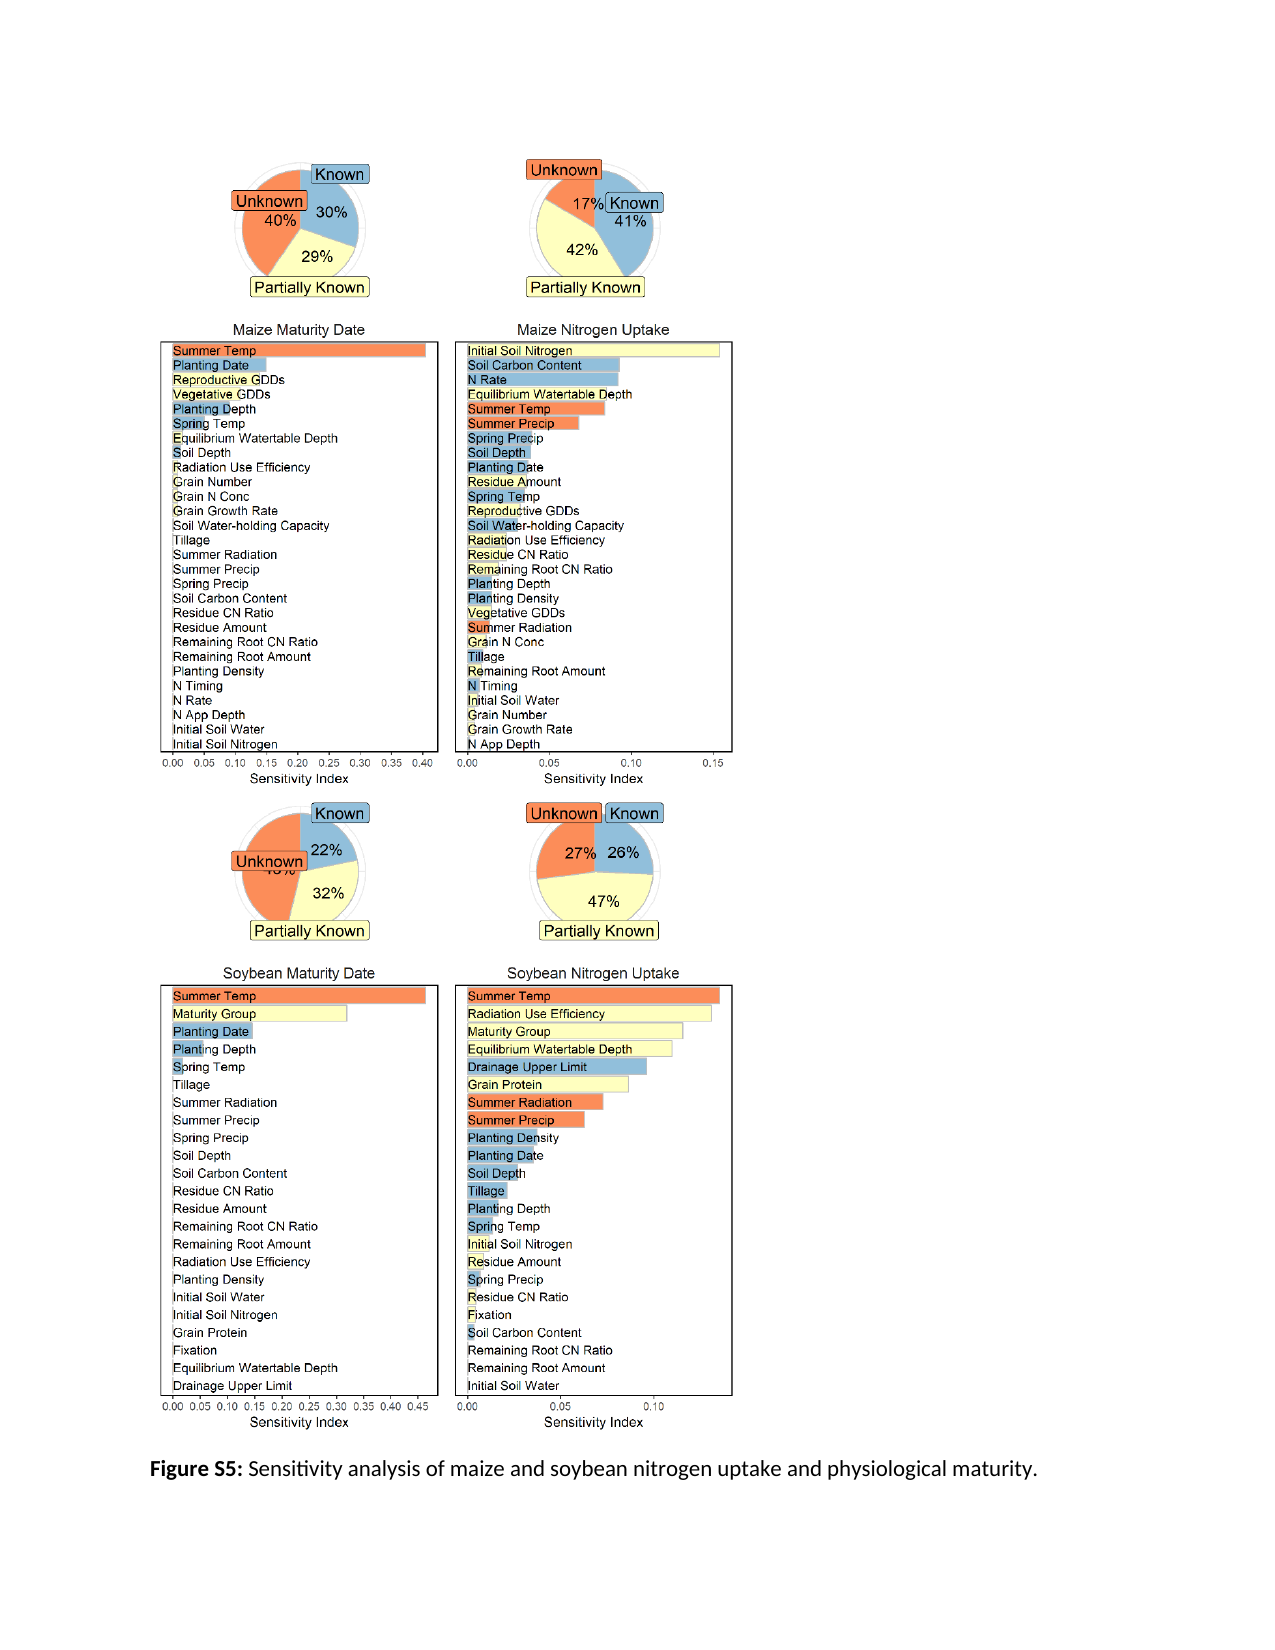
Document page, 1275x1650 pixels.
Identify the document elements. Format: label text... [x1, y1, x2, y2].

text Figure S5: Sensitivity analysis of maize and soybean nitrogen uptake and physiological maturity. [150, 1454, 1125, 1483]
picture [150, 150, 738, 1436]
